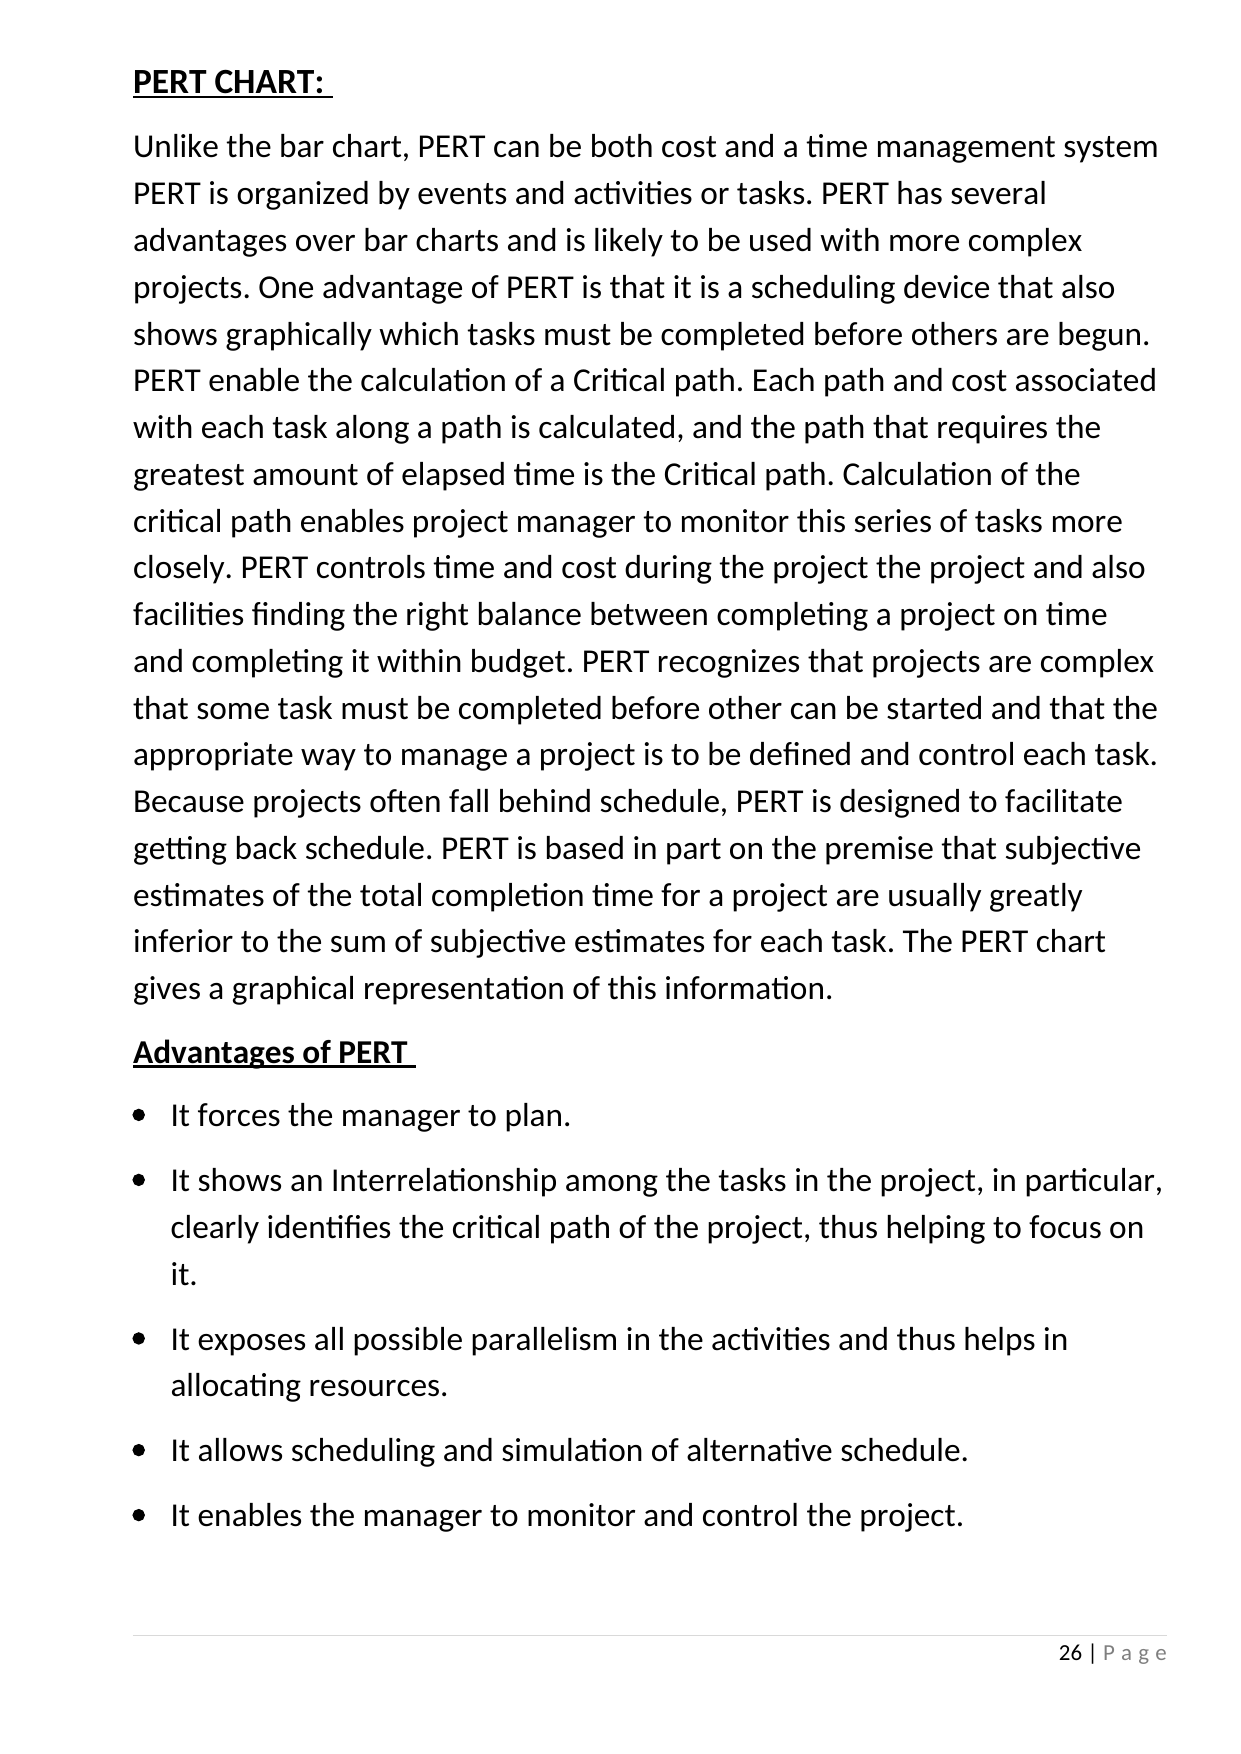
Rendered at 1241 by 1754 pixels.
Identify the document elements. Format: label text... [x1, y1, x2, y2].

text Advantages of PERT [133, 1031, 1167, 1071]
list It exposes all possible parallelism in the activities and thus helps in allocating resources. [133, 1318, 1167, 1405]
list It forces the manager to plan. [133, 1094, 1167, 1135]
text PERT CHART: [133, 59, 1167, 102]
list It allows scheduling and simulation of alternative schedule. [133, 1429, 1167, 1470]
list It enables the manager to monitor and control the project. [133, 1494, 1167, 1535]
list It shows an Interrelationship among the tasks in the project, in particular, clearly identifies the critical path of the project, thus helping to focus on it. [133, 1159, 1167, 1293]
text Unlike the bar chart, PERT can be both cost and a time management system PERT is organized by events and activities or tasks. PERT has several advantages over bar charts and is likely to be used with more complex projects. One advantage of PERT is that it is a scheduling device that also shows graphically which tasks must be completed before others are begun. PERT enable the calculation of a Critical path. Each path and cost associated with each task along a path is calculated, and the path that requires the greatest amount of elapsed time is the Critical path. Calculation of the critical path enables project manager to monitor this series of tasks more closely. PERT controls time and cost during the project the project and also facilities finding the right balance between completing a project on time and completing it within budget. PERT recognizes that projects are complex that some task must be completed before other can be started and that the appropriate way to manage a project is to be defined and control each task. Because projects often fall behind schedule, PERT is designed to facilitate getting back schedule. PERT is based in part on the premise that subjective estimates of the total completion time for a project are usually greatly inferior to the sum of subjective estimates for each task. The PERT chart gives a graphical representation of this information. [133, 125, 1167, 1008]
